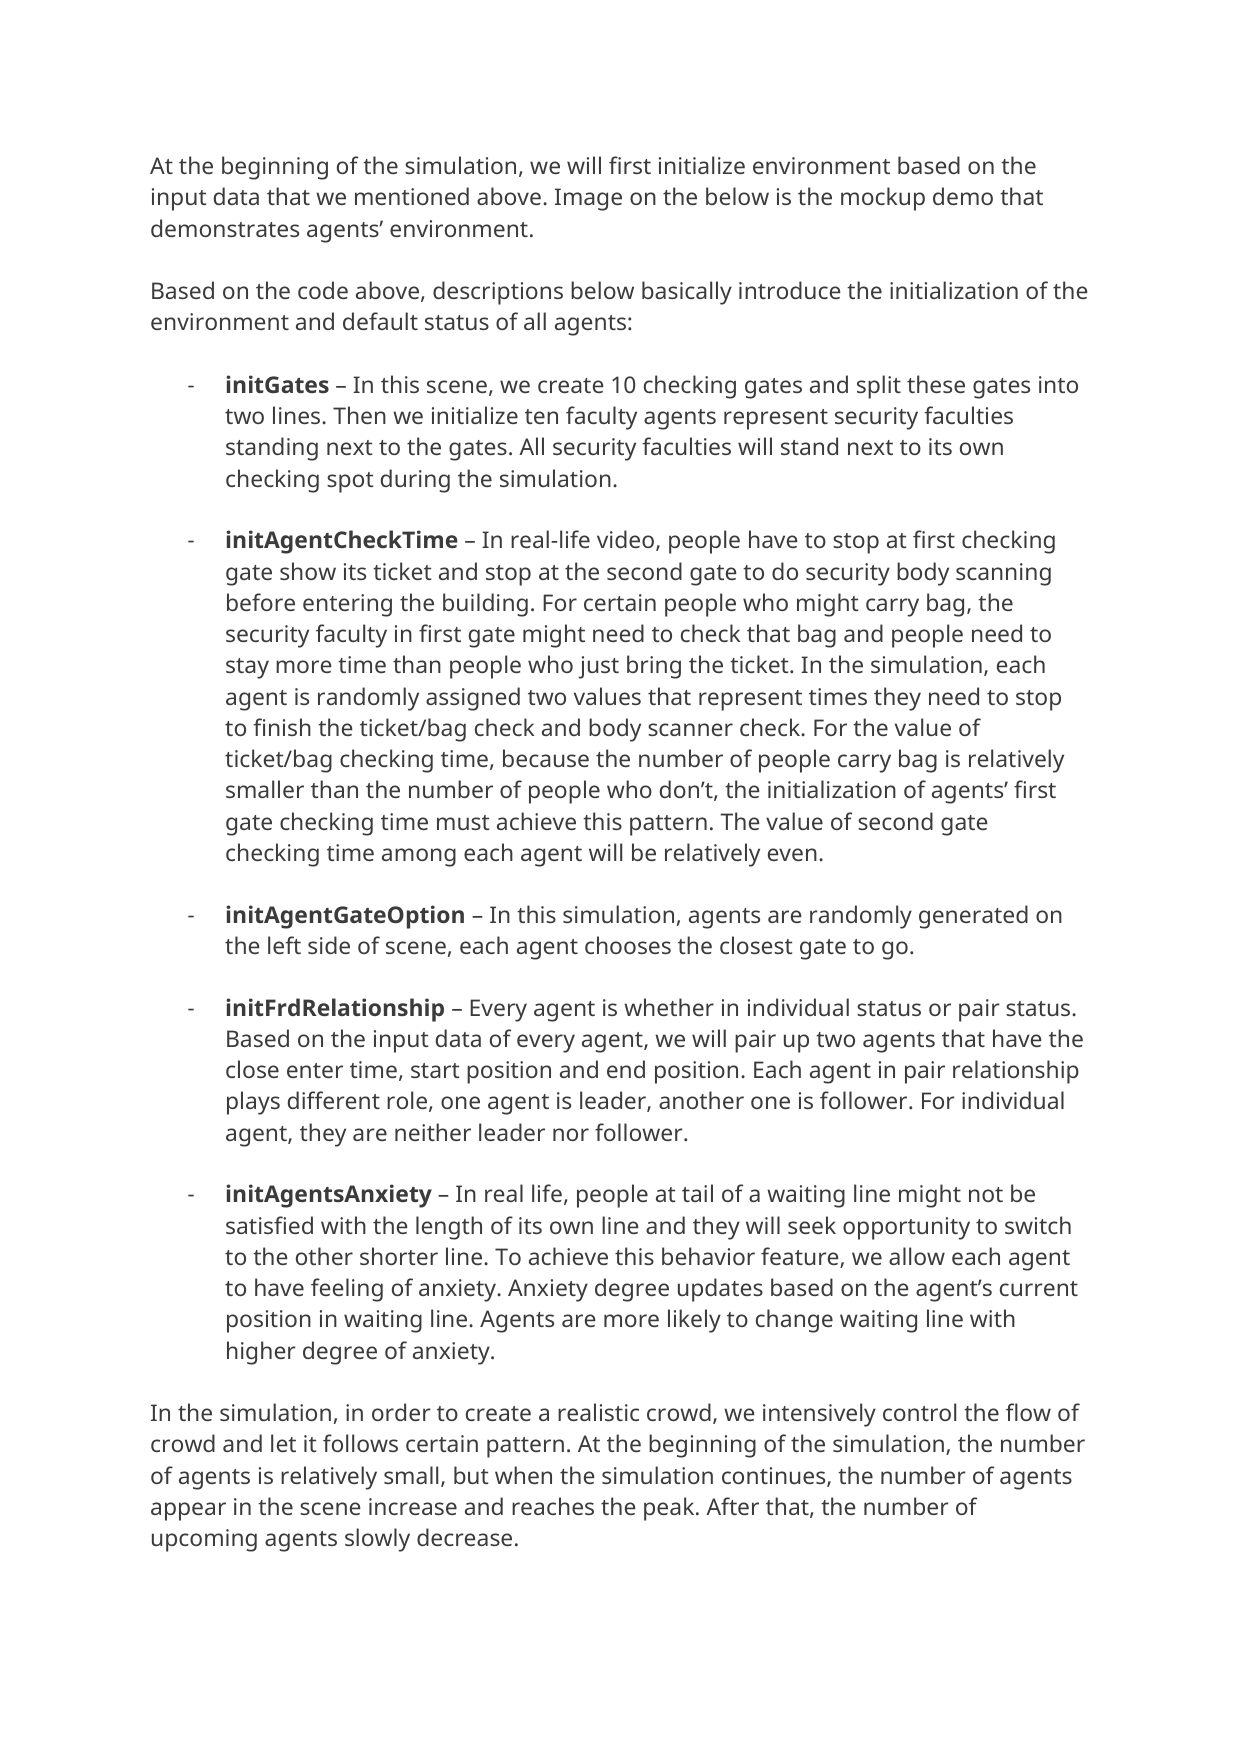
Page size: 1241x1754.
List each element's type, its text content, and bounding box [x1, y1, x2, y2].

list initGates – In this scene, we create 10 checking gates and split these gates into two lines. Then we initialize ten faculty agents represent security faculties standing next to the gates. All security faculties will stand next to its own checking spot during the simulation. [187, 369, 1090, 524]
text In the simulation, in order to create a realistic crowd, we intensively control the flow of crowd and let it follows certain pattern. At the beginning of the simulation, the number of agents is relatively small, but when the simulation continues, the number of agents appear in the scene increase and reaches the peak. After that, the number of upcoming agents slowly decrease. [150, 1397, 1090, 1553]
list initFrdRelationship – Every agent is whether in individual status or pair status. Based on the input data of every agent, we will pair up two agents that have the close enter time, start position and end position. Each agent in pair relationship plays different role, one agent is leader, another one is follower. For individual agent, they are neither leader nor follower. [187, 992, 1090, 1178]
list initAgentGateOption – In this simulation, agents are randomly generated on the left side of scene, each agent chooses the closest gate to go. [187, 898, 1090, 992]
list initAgentsAnxiety – In real life, people at tail of a waiting line might not be satisfied with the length of its own line and they will seek opportunity to switch to the other shorter line. To achieve this behavior feature, we allow each agent to have feeling of anxiety. Anxiety degree updates based on the agent’s current position in waiting line. Agents are more likely to change waiting line with higher degree of anxiety. [187, 1178, 1090, 1366]
text At the beginning of the simulation, we will first initialize environment based on the input data that we mentioned above. Image on the below is the mockup demo that demonstrates agents’ environment. [150, 150, 1090, 244]
text Based on the code above, descriptions below basically introduce the initialization of the environment and default status of all agents: [633, 275, 1090, 337]
list initAgentCheckTime – In real-life video, people have to stop at first checking gate show its ticket and stop at the second gate to do security body scanning before entering the building. For certain people who might carry bag, the security faculty in first gate might need to check that bag and people need to stay more time than people who just bring the ticket. In the simulation, each agent is randomly assigned two values that represent times they need to stop to finish the ticket/bag check and body scanner check. For the value of ticket/bag checking time, because the number of people carry bag is relatively smaller than the number of people who don’t, the initialization of agents’ first gate checking time must achieve this pattern. The value of second gate checking time among each agent will be relatively even. [187, 524, 1090, 898]
